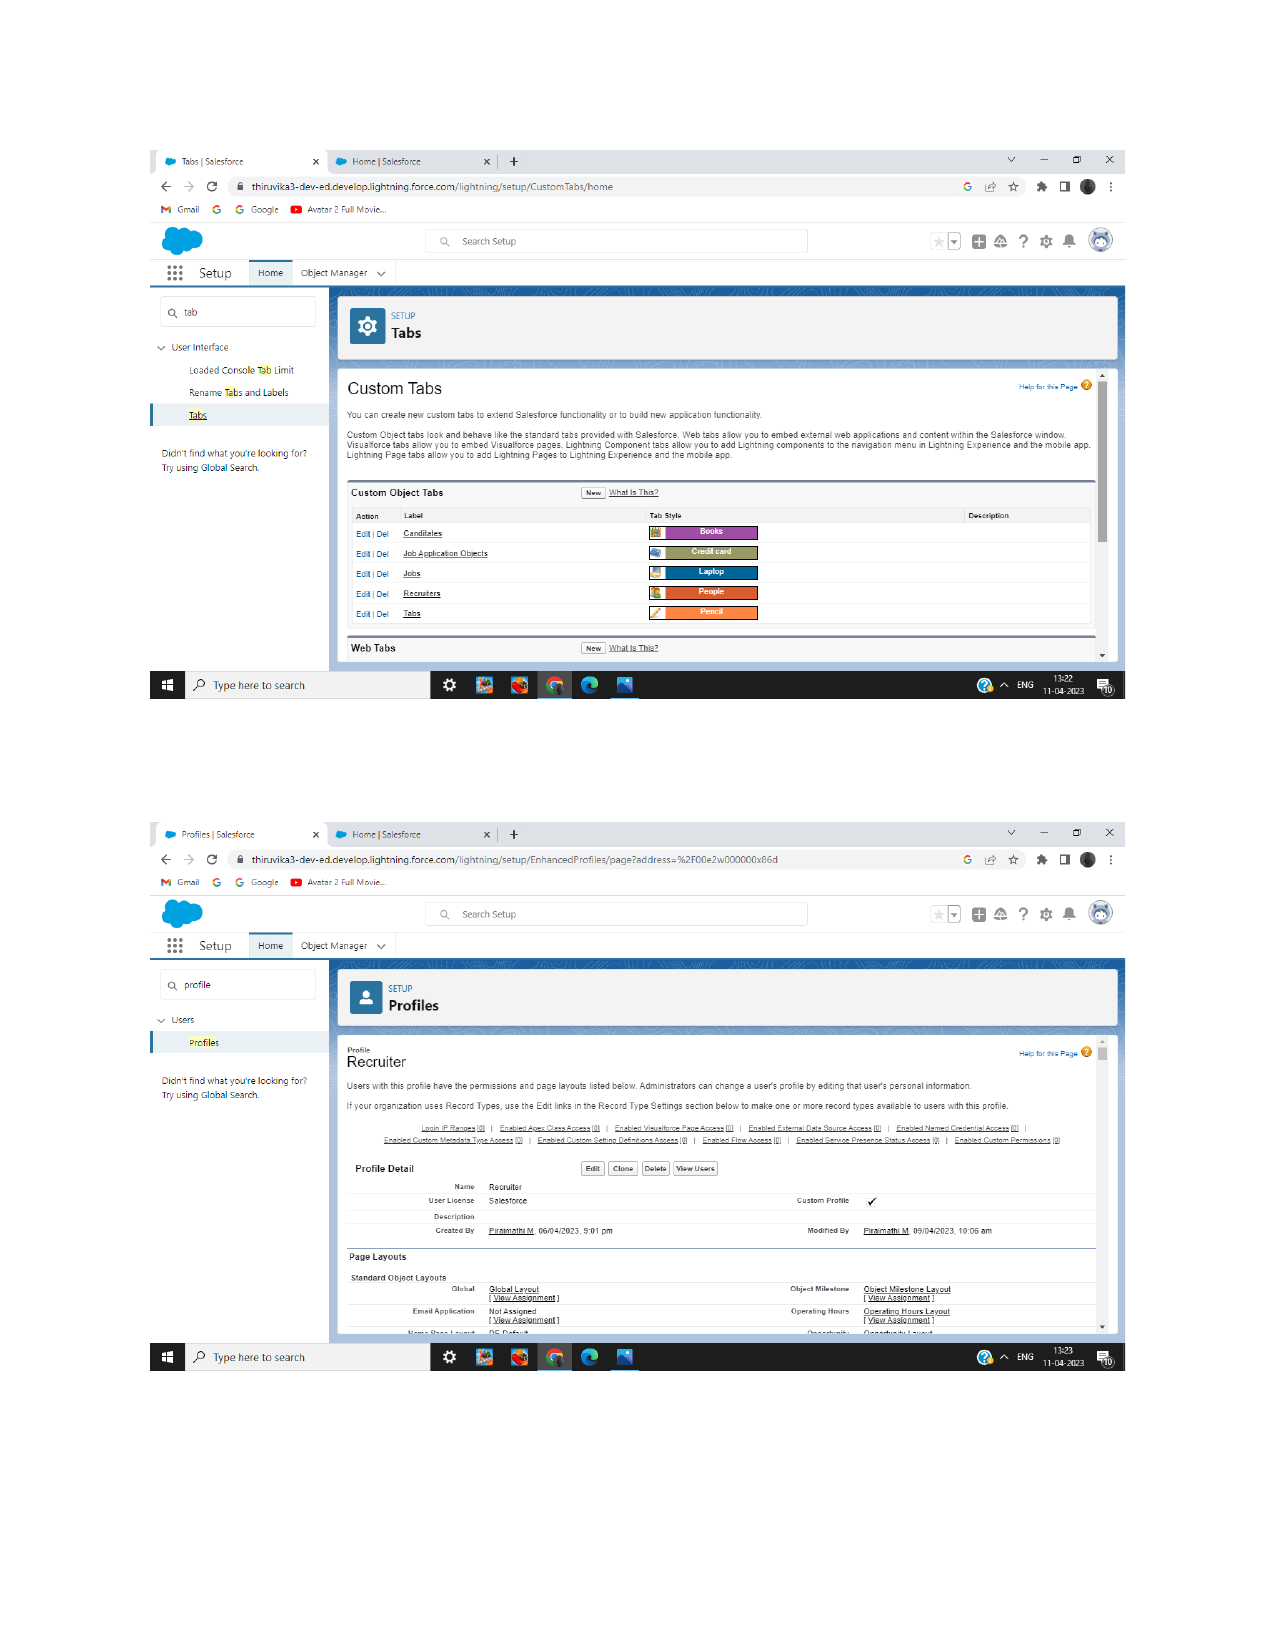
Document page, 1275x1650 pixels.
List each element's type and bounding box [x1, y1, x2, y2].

picture [150, 822, 1125, 1371]
picture [150, 150, 1125, 699]
